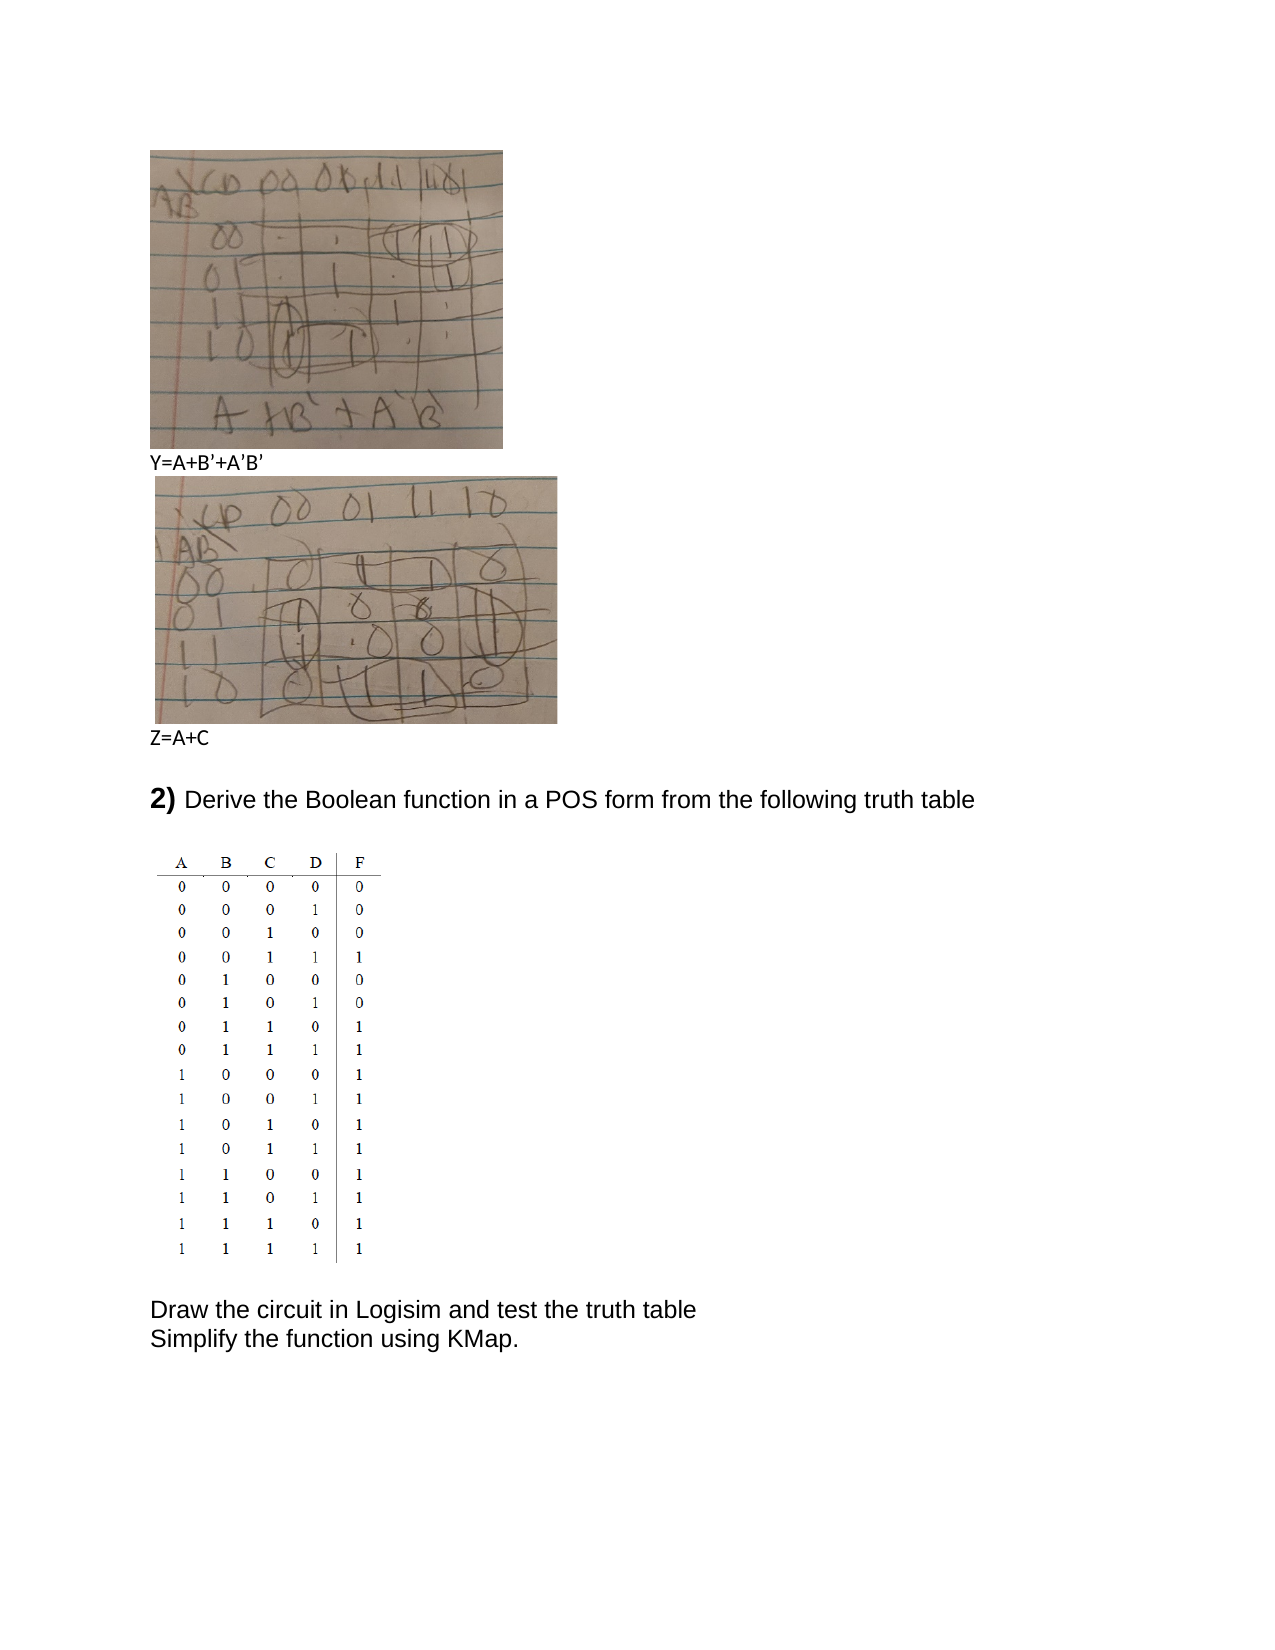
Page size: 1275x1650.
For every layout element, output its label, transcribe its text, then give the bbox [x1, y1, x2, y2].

picture [150, 150, 503, 449]
text Simplify the function using KMap. [150, 1324, 1125, 1353]
text Z=A+C [150, 723, 1125, 751]
picture [150, 843, 388, 1267]
text Draw the circuit in Logisim and test the truth table [150, 1295, 1125, 1324]
picture [155, 476, 558, 724]
text Y=A+B’+A’B’ [150, 448, 1125, 477]
text 2) Derive the Boolean function in a POS form from the following truth table [150, 781, 1125, 814]
